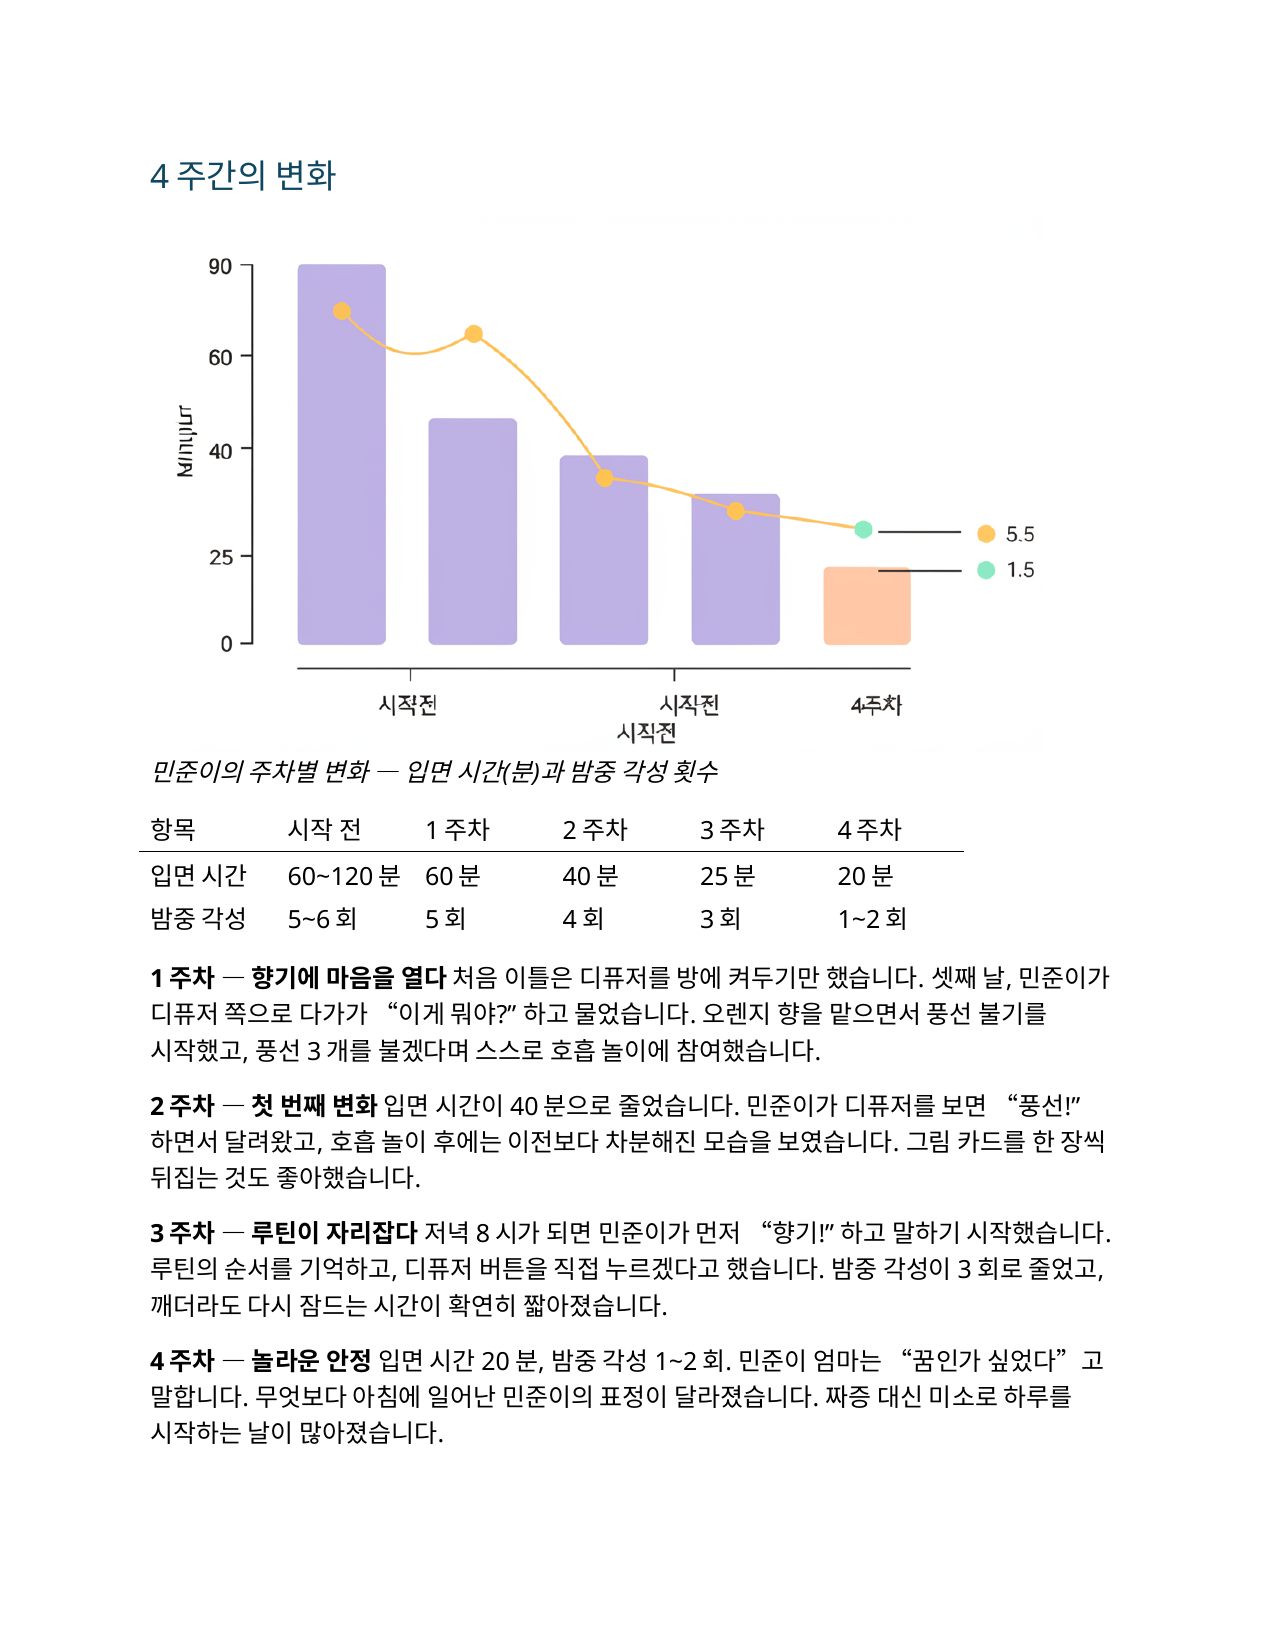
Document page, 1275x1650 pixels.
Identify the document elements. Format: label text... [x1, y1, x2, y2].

table_cell 60~120분 [276, 852, 414, 896]
text 3주차 — 루틴이 자리잡다 저녁 8시가 되면 민준이가 먼저 “향기!” 하고 말하기 시작했습니다. 루틴의 순서를 기억하고, 디퓨저 버튼을 직접 누르겠다고 했습니다. 밤중 각성이 3회로 줄었고, 깨더라도 다시 잠드는 시간이 확연히 짧아졌습니다. [150, 1214, 1125, 1322]
table_header 4주차 [826, 807, 964, 851]
picture [168, 217, 1044, 752]
table_cell 1~2회 [826, 896, 964, 940]
table_cell 25분 [689, 852, 826, 896]
table_cell 20분 [826, 852, 964, 896]
table_cell 5회 [414, 896, 551, 940]
table_cell 60분 [414, 852, 551, 896]
table_cell 4회 [551, 896, 689, 940]
table_cell 40분 [551, 852, 689, 896]
text 1주차 — 향기에 마음을 열다 처음 이틀은 디퓨저를 방에 켜두기만 했습니다. 셋째 날, 민준이가 디퓨저 쪽으로 다가가 “이게 뭐야?” 하고 물었습니다. 오렌지 향을 맡으면서 풍선 불기를 시작했고, 풍선 3개를 불겠다며 스스로 호흡 놀이에 참여했습니다. [150, 959, 1125, 1067]
table_header 3주차 [689, 807, 826, 851]
subtitle 4주간의 변화 [150, 150, 1125, 198]
table_cell 3회 [689, 896, 826, 940]
table_header 시작 전 [276, 807, 414, 851]
table_header 2주차 [551, 807, 689, 851]
table_header 1주차 [414, 807, 551, 851]
text 4주차 — 놀라운 안정 입면 시간 20분, 밤중 각성 1~2회. 민준이 엄마는 “꿈인가 싶었다”고 말합니다. 무엇보다 아침에 일어난 민준이의 표정이 달라졌습니다. 짜증 대신 미소로 하루를 시작하는 날이 많아졌습니다. [150, 1341, 1125, 1450]
table_cell 5~6회 [276, 896, 414, 940]
text 2주차 — 첫 번째 변화 입면 시간이 40분으로 줄었습니다. 민준이가 디퓨저를 보면 “풍선!” 하면서 달려왔고, 호흡 놀이 후에는 이전보다 차분해진 모습을 보였습니다. 그림 카드를 한 장씩 뒤집는 것도 좋아했습니다. [150, 1086, 1125, 1195]
table_header 항목 [139, 807, 276, 851]
table_cell 밤중 각성 [139, 896, 276, 940]
table_cell 입면 시간 [139, 852, 276, 896]
